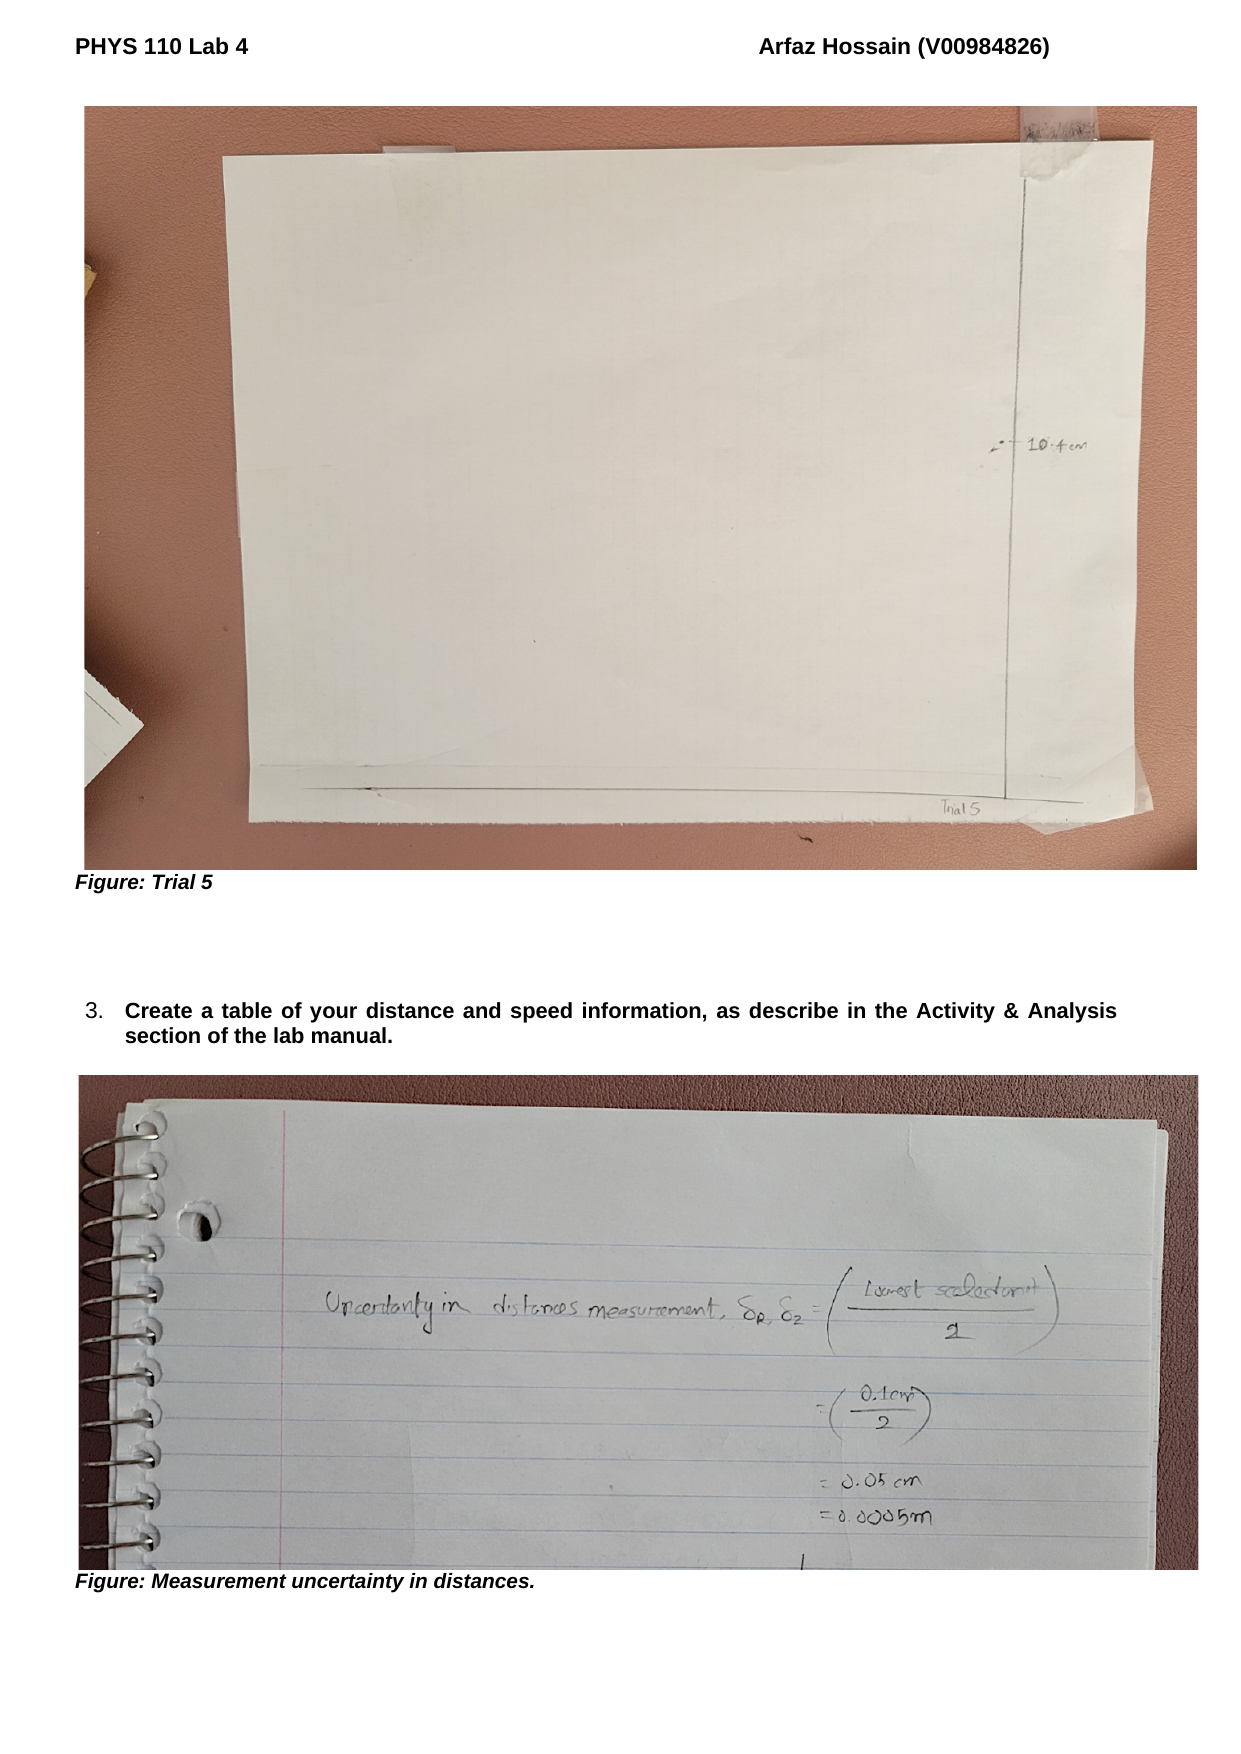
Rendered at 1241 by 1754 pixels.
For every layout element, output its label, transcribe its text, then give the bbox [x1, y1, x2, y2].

picture [84, 106, 1197, 870]
picture [78, 1075, 1199, 1570]
list Create a table of your distance and speed information, as describe in the Activity & Analysis section of the lab manual. [85, 997, 1119, 1049]
text Figure: Trial 5 [75, 869, 1119, 893]
text Figure: Measurement uncertainty in distances. [75, 1569, 1119, 1593]
